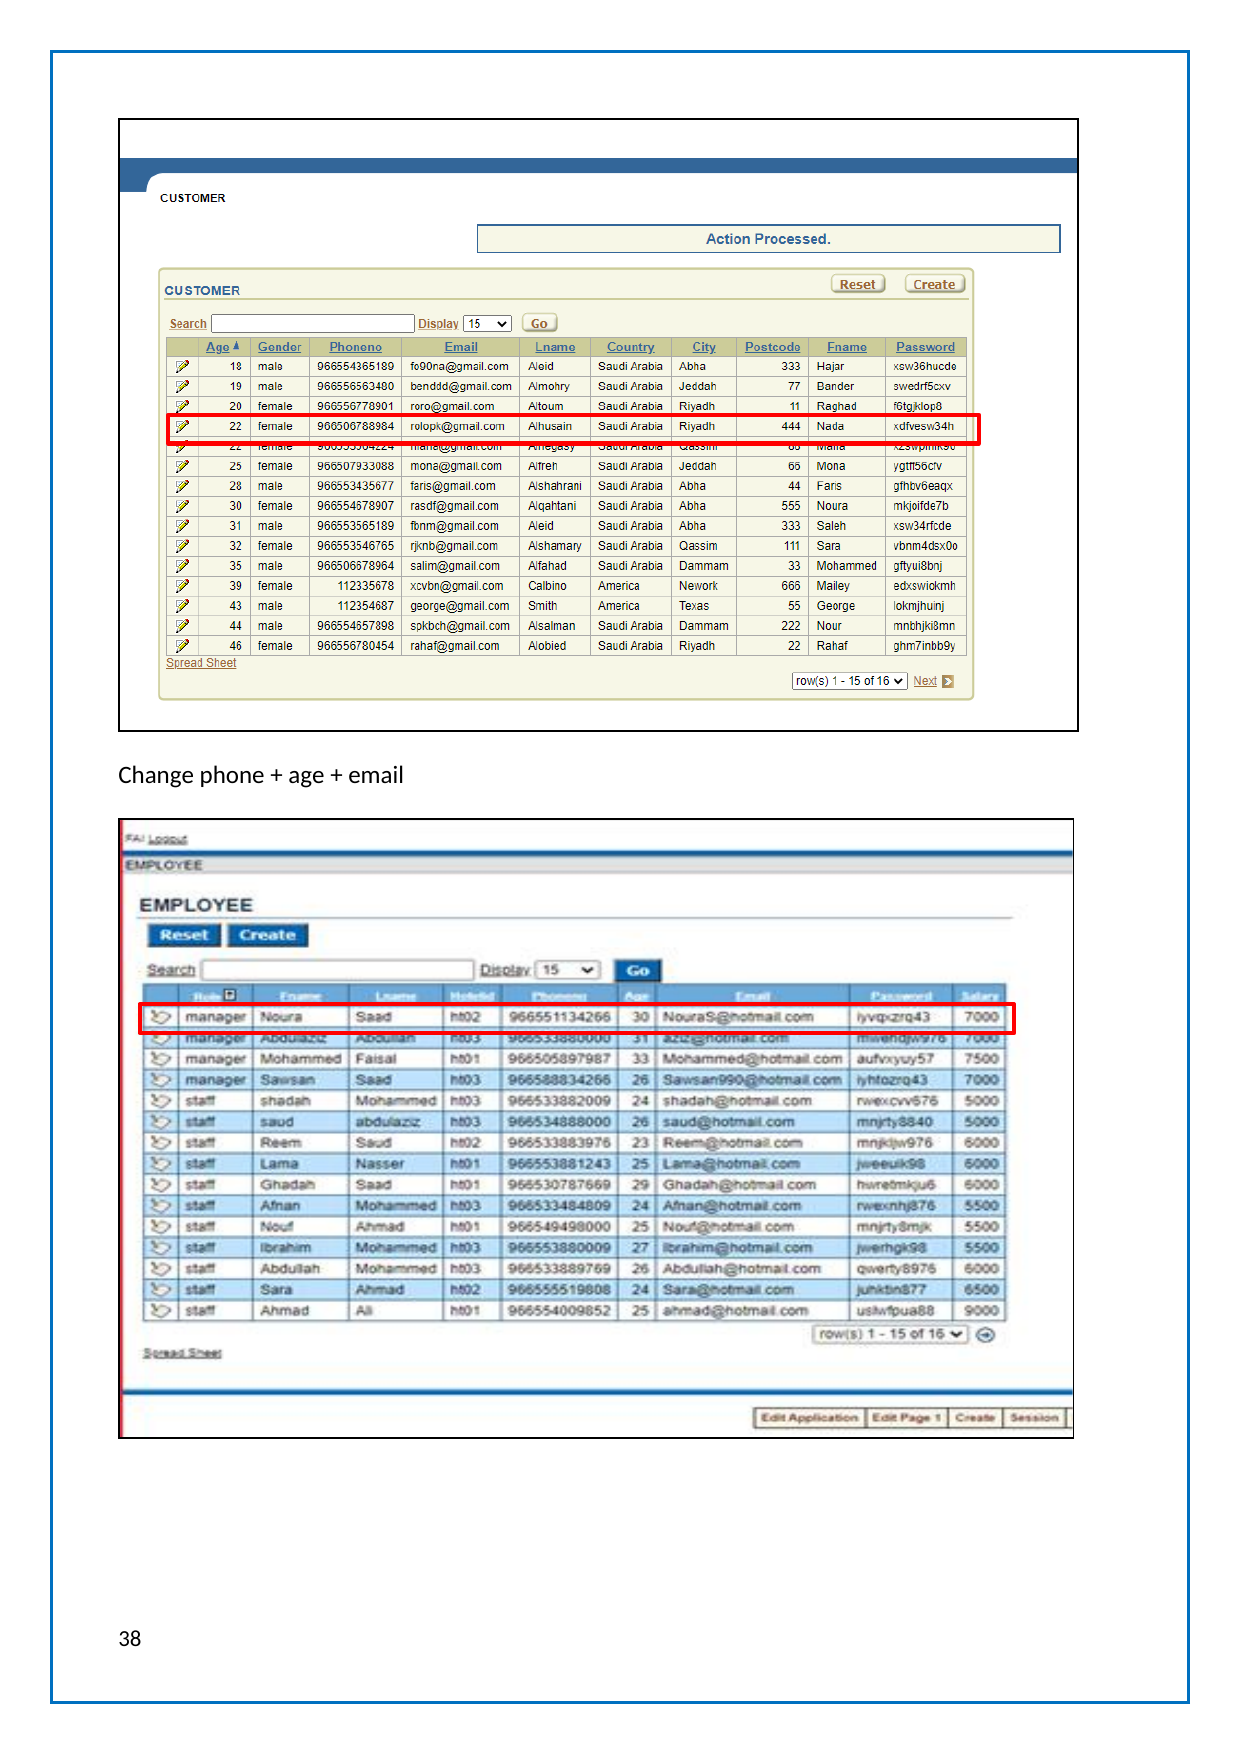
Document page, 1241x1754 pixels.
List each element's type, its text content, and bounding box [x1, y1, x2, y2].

text Change phone + age + email [118, 759, 1122, 790]
picture [120, 120, 1077, 730]
picture [120, 820, 1073, 1437]
